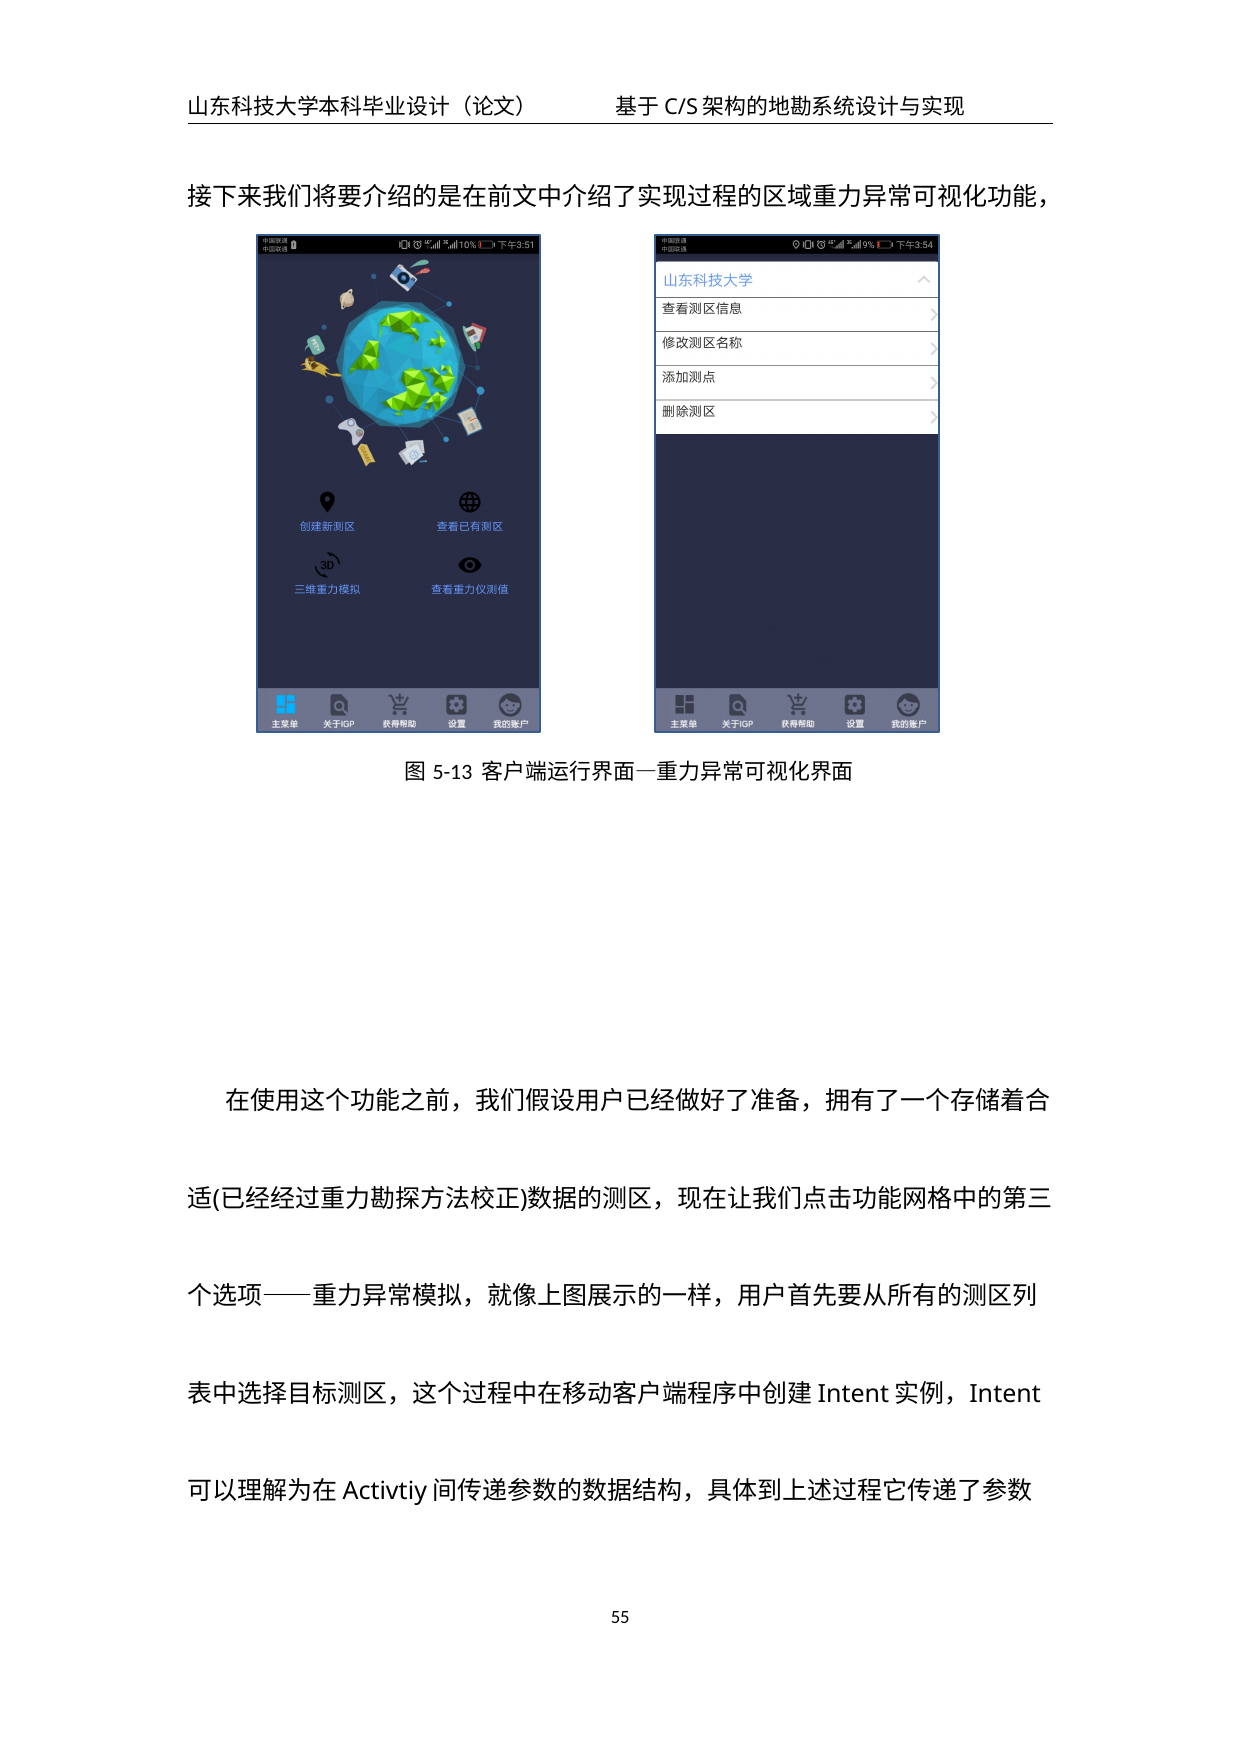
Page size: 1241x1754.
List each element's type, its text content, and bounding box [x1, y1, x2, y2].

picture [656, 236, 938, 731]
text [187, 1066, 1053, 1521]
picture [258, 236, 539, 731]
text 接下来我们将要介绍的是在前文中介绍了实现过程的区域重力异常可视化功能， [187, 162, 1053, 227]
